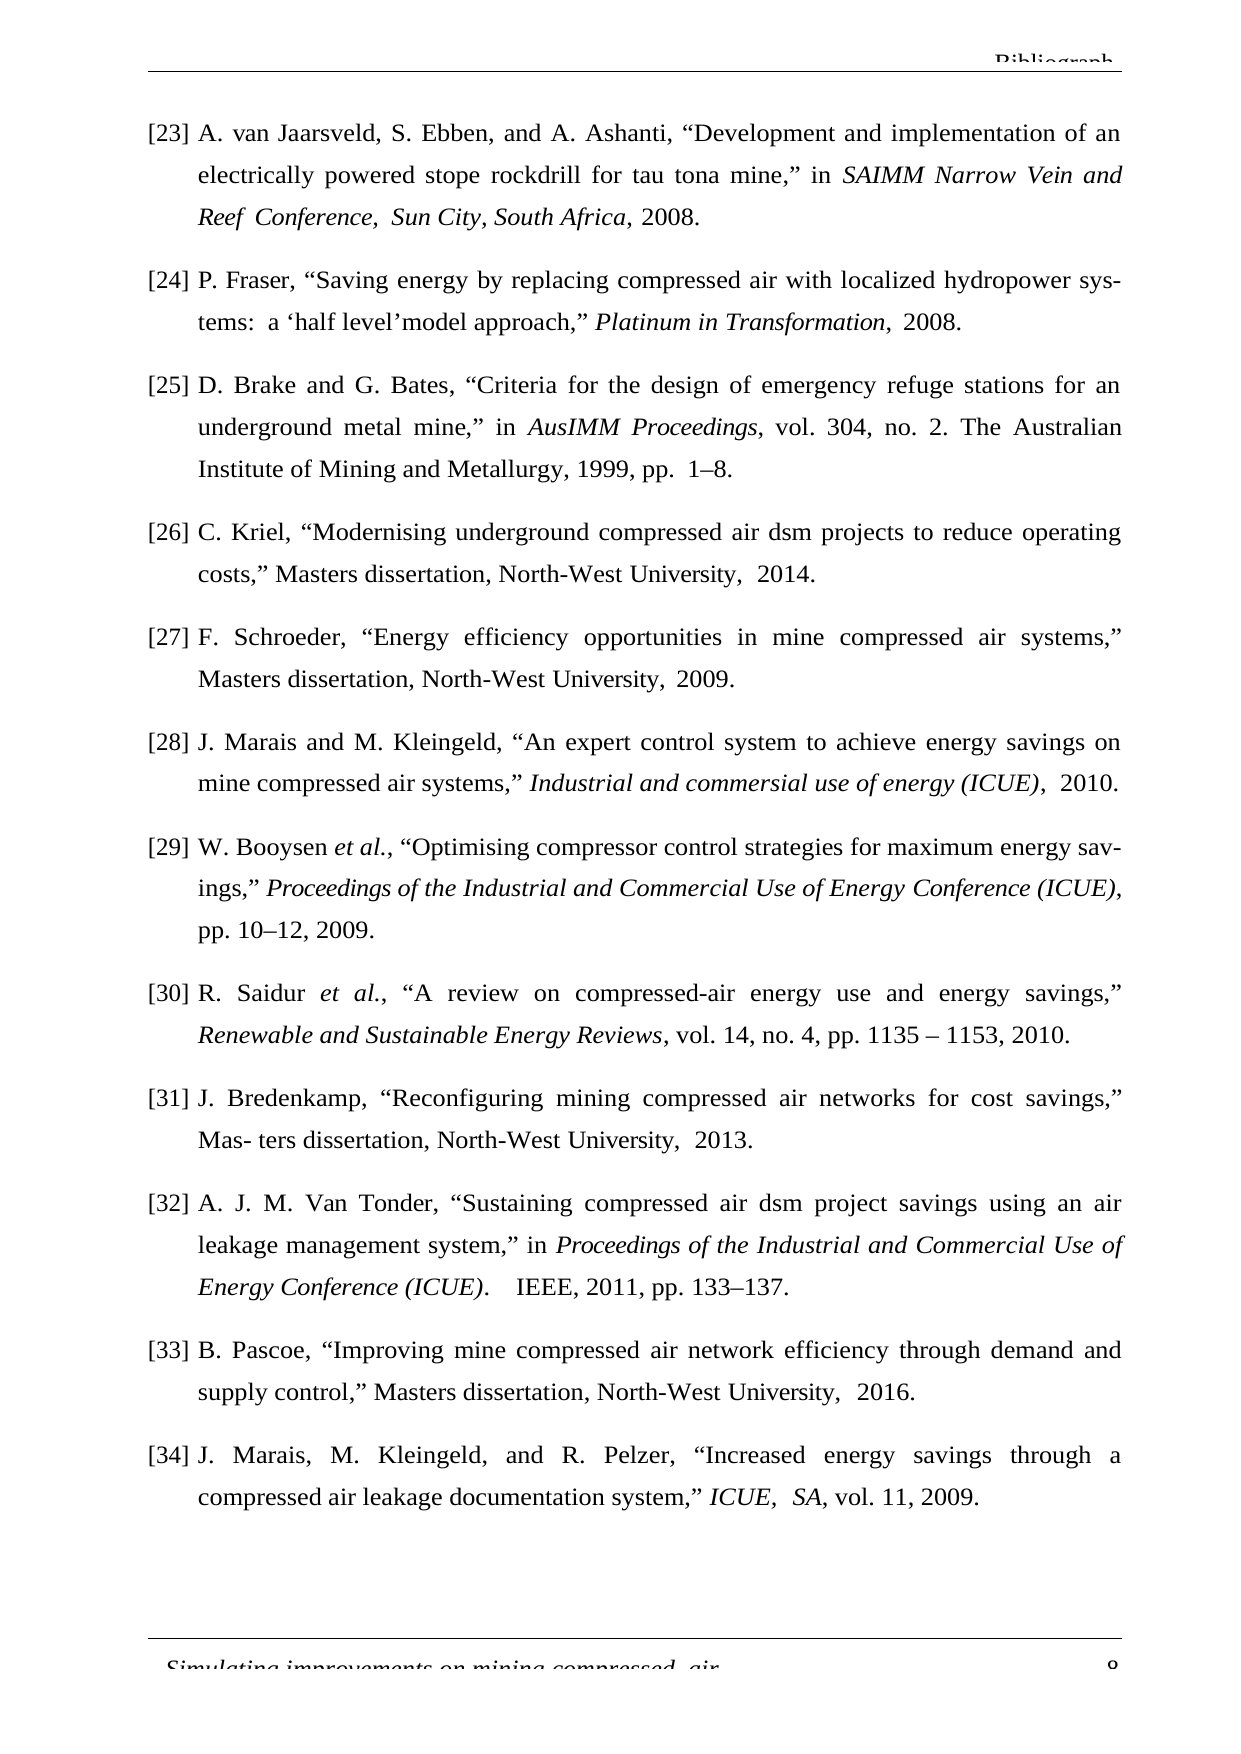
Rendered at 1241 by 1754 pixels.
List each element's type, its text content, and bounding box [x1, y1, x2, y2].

list F. Schroeder, “Energy efficiency opportunities in mine compressed air systems,” Masters dissertation, North-West University, 2009. [148, 622, 1122, 692]
list B. Pascoe, “Improving mine compressed air network efficiency through demand and supply control,” Masters dissertation, North-West University, 2016. [148, 1335, 1122, 1406]
list J. Marais, M. Kleingeld, and R. Pelzer, “Increased energy savings through a compressed air leakage documentation system,” ICUE, SA, vol. 11, 2009. [148, 1440, 1122, 1510]
list C. Kriel, “Modernising underground compressed air dsm projects to reduce operating costs,” Masters dissertation, North-West University, 2014. [148, 517, 1122, 587]
list R. Saidur et al., “A review on compressed-air energy use and energy savings,” Renewable and Sustainable Energy Reviews, vol. 14, no. 4, pp. 1135 – 1153, 2010. [148, 978, 1122, 1049]
list D. Brake and G. Bates, “Criteria for the design of emergency refuge stations for an underground metal mine,” in AusIMM Proceedings, vol. 304, no. 2. The Australian Institute of Mining and Metallurgy, 1999, pp. 1–8. [148, 370, 1122, 483]
list A. J. M. Van Tonder, “Sustaining compressed air dsm project savings using an air leakage management system,” in Proceedings of the Industrial and Commercial Use of Energy Conference (ICUE). IEEE, 2011, pp. 133–137. [148, 1188, 1123, 1301]
list J. Bredenkamp, “Reconfiguring mining compressed air networks for cost savings,” Mas- ters dissertation, North-West University, 2013. [148, 1083, 1122, 1154]
list A. van Jaarsveld, S. Ebben, and A. Ashanti, “Development and implementation of an electrically powered stope rockdrill for tau tona mine,” in SAIMM Narrow Vein and Reef Conference, Sun City, South Africa, 2008. [148, 118, 1122, 231]
list P. Fraser, “Saving energy by replacing compressed air with localized hydropower sys- tems: a ‘half level’model approach,” Platinum in Transformation, 2008. [148, 265, 1122, 336]
list J. Marais and M. Kleingeld, “An expert control system to achieve energy savings on mine compressed air systems,” Industrial and commersial use of energy (ICUE), 2010. [148, 727, 1122, 797]
list W. Booysen et al., “Optimising compressor control strategies for maximum energy sav- ings,” Proceedings of the Industrial and Commercial Use of Energy Conference (ICUE), pp. 10–12, 2009. [148, 832, 1122, 944]
